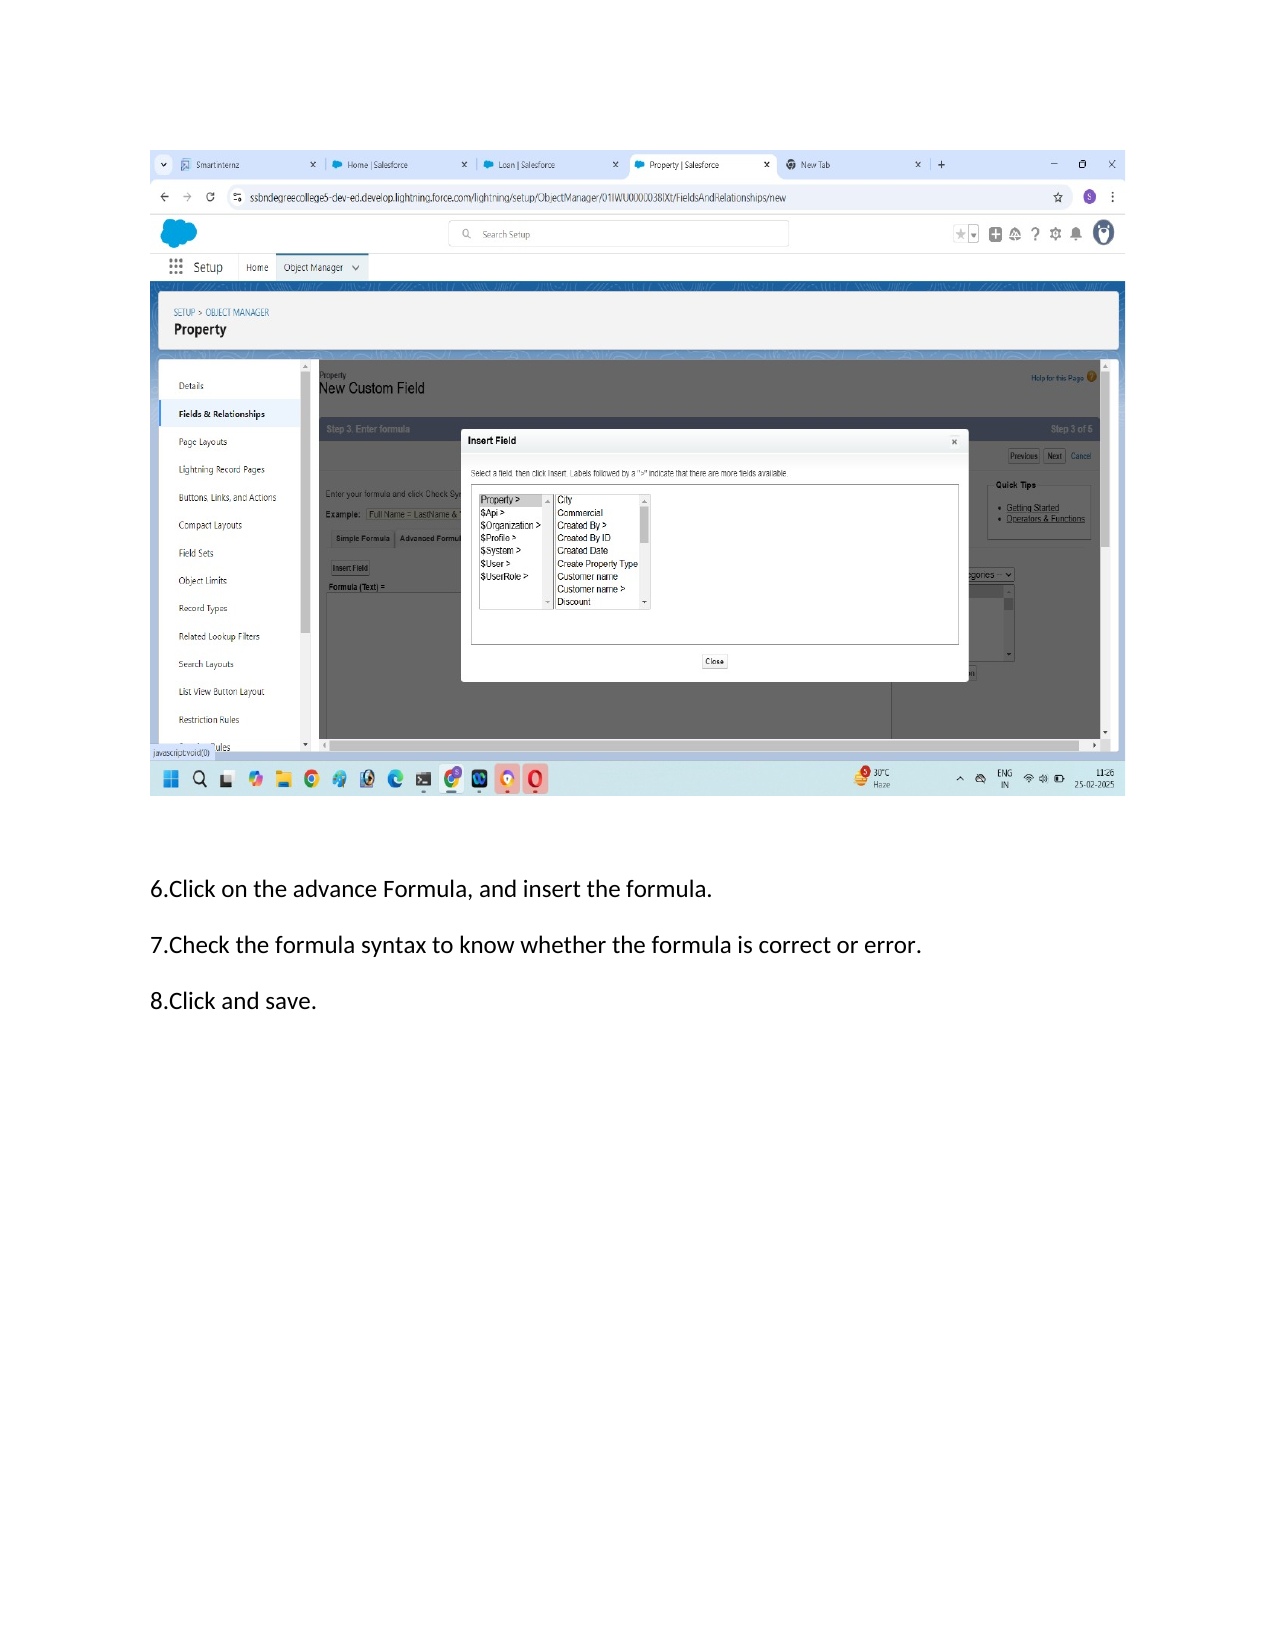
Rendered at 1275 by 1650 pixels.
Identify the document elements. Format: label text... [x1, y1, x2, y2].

text 8.Click and save. [150, 985, 1125, 1015]
picture [150, 150, 1125, 796]
text 6.Click on the advance Formula, and insert the formula. [150, 873, 1125, 904]
text 7.Check the formula syntax to know whether the formula is correct or error. [150, 929, 1125, 959]
